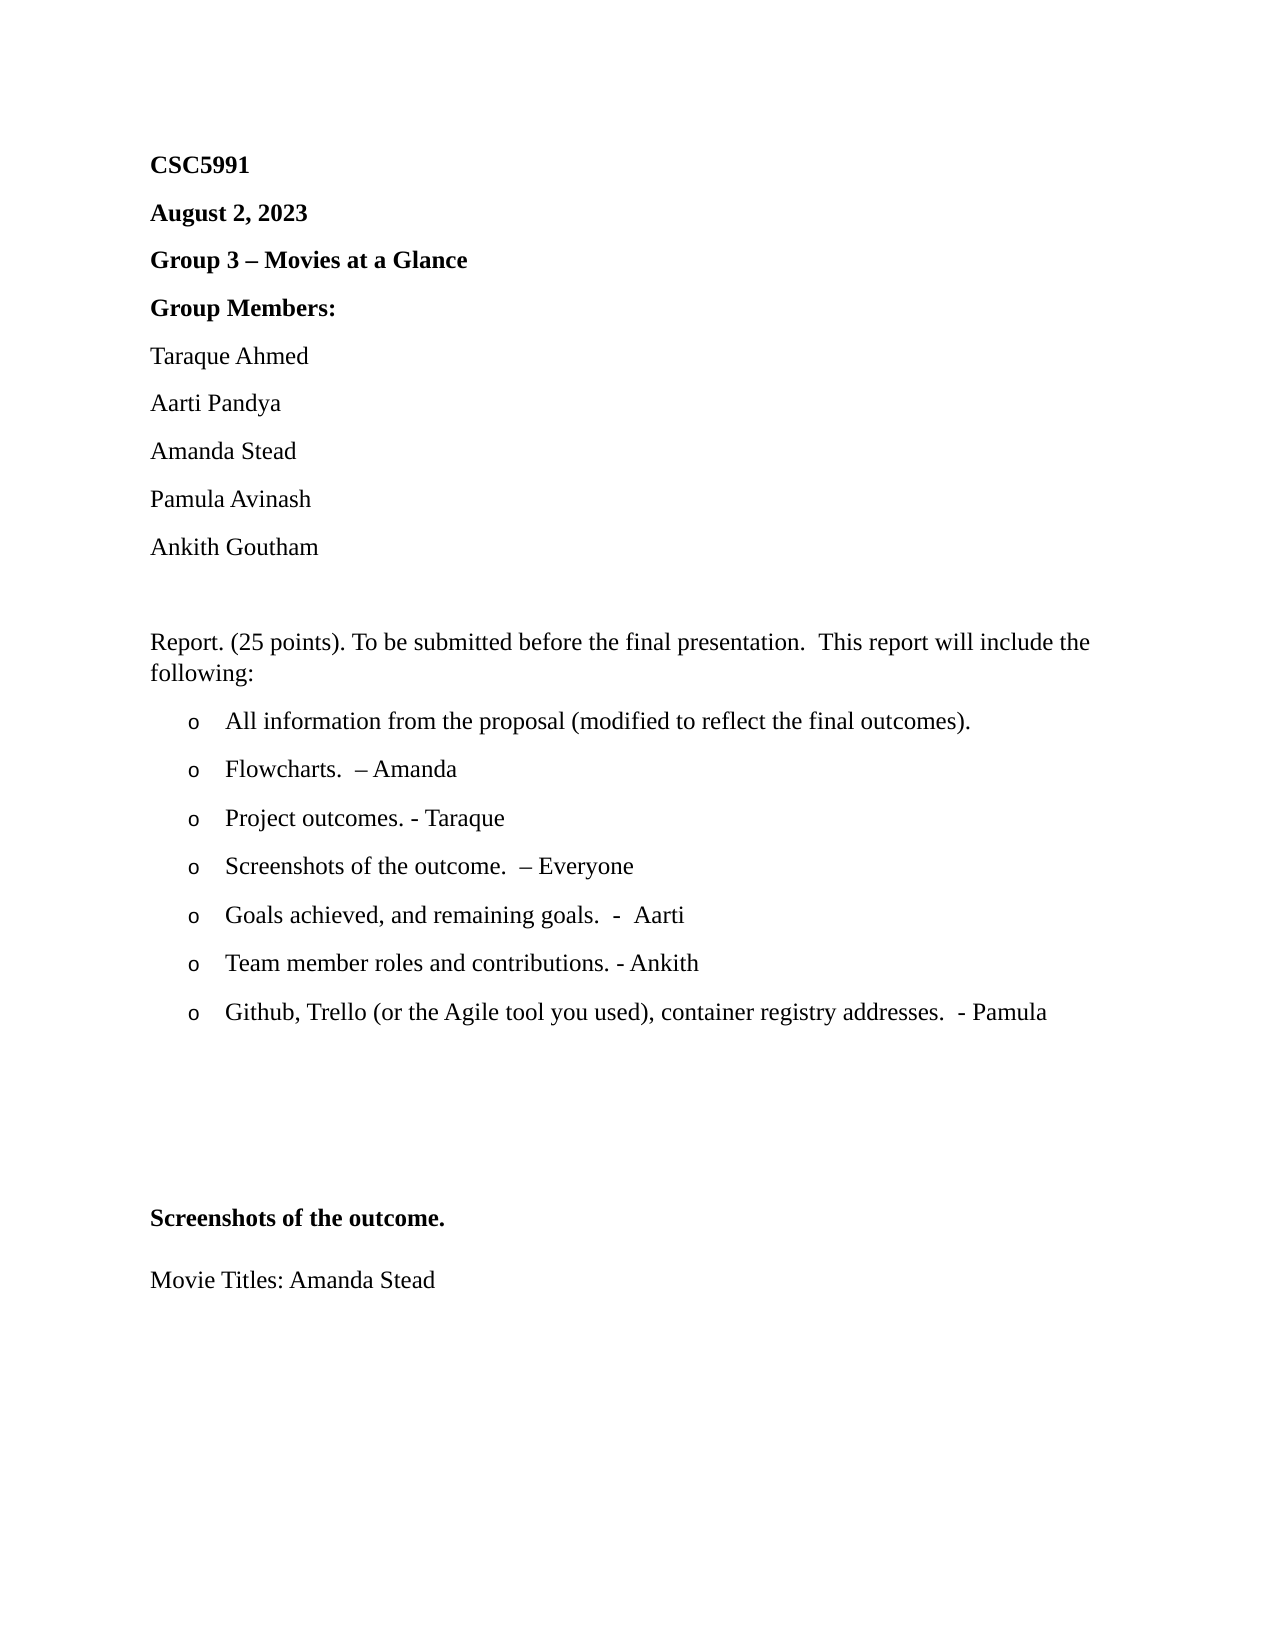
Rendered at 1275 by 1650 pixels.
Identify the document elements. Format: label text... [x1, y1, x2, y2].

text Aarti Pandya [150, 388, 1125, 417]
text Group Members: [150, 293, 1125, 322]
text Ankith Goutham [150, 532, 1125, 560]
text Taraque Ahmed [150, 341, 1125, 369]
list Flowcharts. – Amanda [187, 754, 1125, 784]
text Amanda Stead [150, 436, 1125, 465]
text Group 3 – Movies at a Glance [150, 245, 1125, 274]
text CSC5991 [150, 150, 1125, 179]
text Pamula Avinash [150, 484, 1125, 513]
text Screenshots of the outcome. Movie Titles: Amanda Stead [150, 1203, 1125, 1294]
list Project outcomes. - Taraque [187, 803, 1125, 832]
list Goals achieved, and remaining goals. - Aarti [187, 900, 1125, 929]
text August 2, 2023 [150, 198, 1125, 226]
list Screenshots of the outcome. – Everyone [187, 851, 1125, 881]
list Team member roles and contributions. - Ankith [187, 948, 1125, 978]
list Github, Trello (or the Agile tool you used), container registry addresses. - Pamula [187, 997, 1125, 1058]
list All information from the proposal (modified to reflect the final outcomes). [187, 706, 1125, 735]
text Report. (25 points). To be submitted before the final presentation. This report will include the following: [150, 627, 1125, 687]
